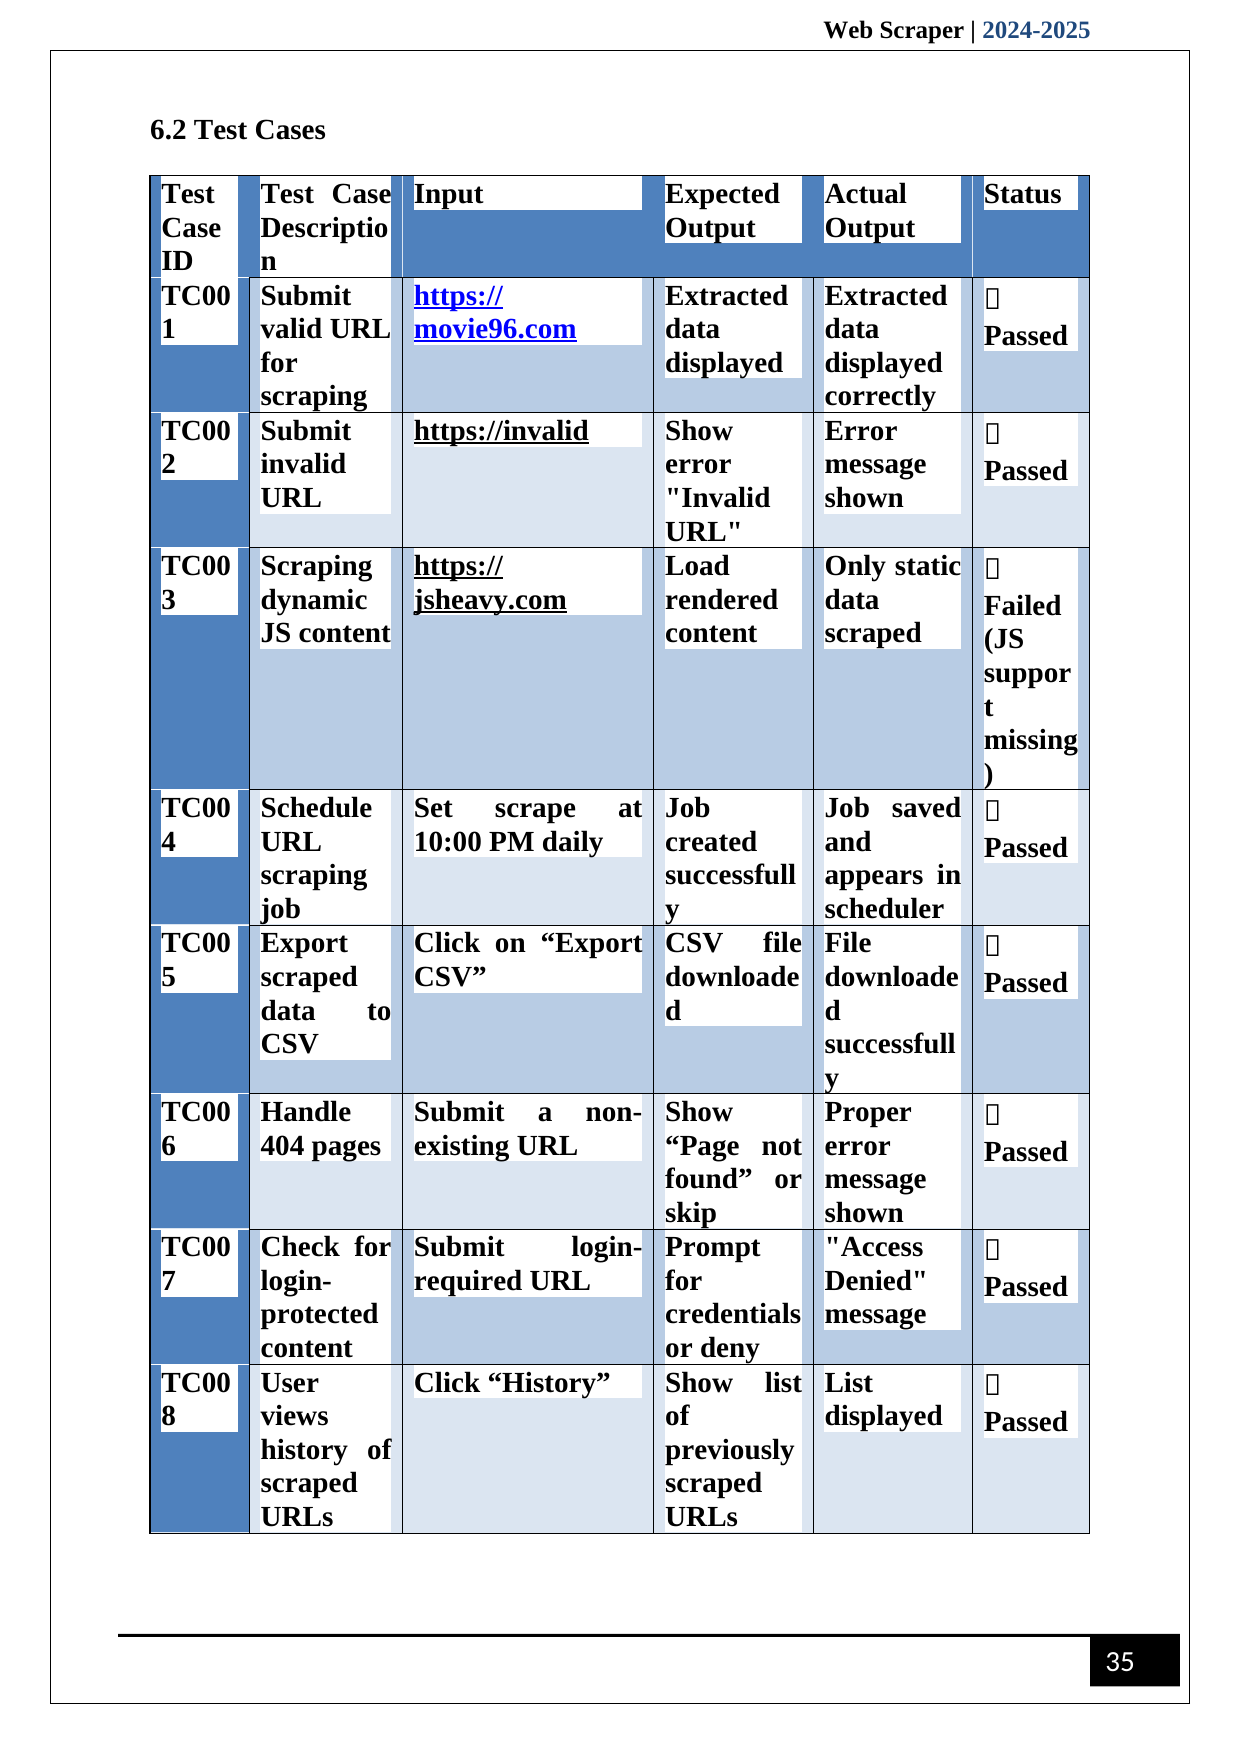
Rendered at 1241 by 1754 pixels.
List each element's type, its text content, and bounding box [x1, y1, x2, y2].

table_cell TC003 [151, 548, 249, 789]
table_header Input [403, 176, 654, 277]
table_header Status [973, 176, 1089, 277]
table_cell TC006 [151, 1094, 249, 1228]
table_cell TC005 [151, 926, 249, 1093]
table_cell https://invalid [403, 413, 653, 547]
table_cell CSV file downloaded [654, 926, 813, 1093]
table_cell ✅ Passed [973, 1365, 1089, 1532]
table_cell Click “History” [403, 1365, 653, 1532]
table_cell List displayed [814, 1365, 972, 1532]
table_cell https://movie96.com [403, 278, 653, 412]
table_cell ✅ Passed [973, 926, 1089, 1093]
table_cell ✅ Passed [973, 1094, 1089, 1228]
table_cell Set scrape at 10:00 PM daily [403, 790, 653, 924]
table_cell Click on “Export CSV” [403, 926, 653, 1093]
table_cell TC002 [151, 413, 249, 547]
table_cell Handle 404 pages [250, 1094, 402, 1228]
table_cell Scraping dynamic JS content [250, 548, 402, 789]
table_cell TC001 [151, 278, 249, 412]
table_cell TC007 [151, 1230, 249, 1364]
table_cell Load rendered content [654, 548, 813, 789]
table_cell TC004 [151, 790, 249, 924]
table_cell Submit login-required URL [403, 1230, 653, 1364]
table_cell Only static data scraped [814, 548, 972, 789]
table_header Actual Output [813, 176, 972, 277]
table_cell Error message shown [814, 413, 972, 547]
table_cell TC008 [151, 1365, 249, 1532]
table_cell https://jsheavy.com [403, 548, 653, 789]
table_cell Extracted data displayed [654, 278, 813, 412]
table_cell Submit invalid URL [250, 413, 402, 547]
table_cell ✅ Passed [973, 413, 1089, 547]
table_cell "Access Denied" message [814, 1230, 972, 1364]
table_cell ✅ Passed [973, 790, 1089, 924]
table_cell ✅ Passed [973, 278, 1089, 412]
table_header Expected Output [654, 176, 813, 277]
table_cell Export scraped data to CSV [250, 926, 402, 1093]
table_cell Submit a non-existing URL [403, 1094, 653, 1228]
table_cell ✅ Passed [973, 1230, 1089, 1364]
text 6.2 Test Cases [150, 112, 1090, 146]
